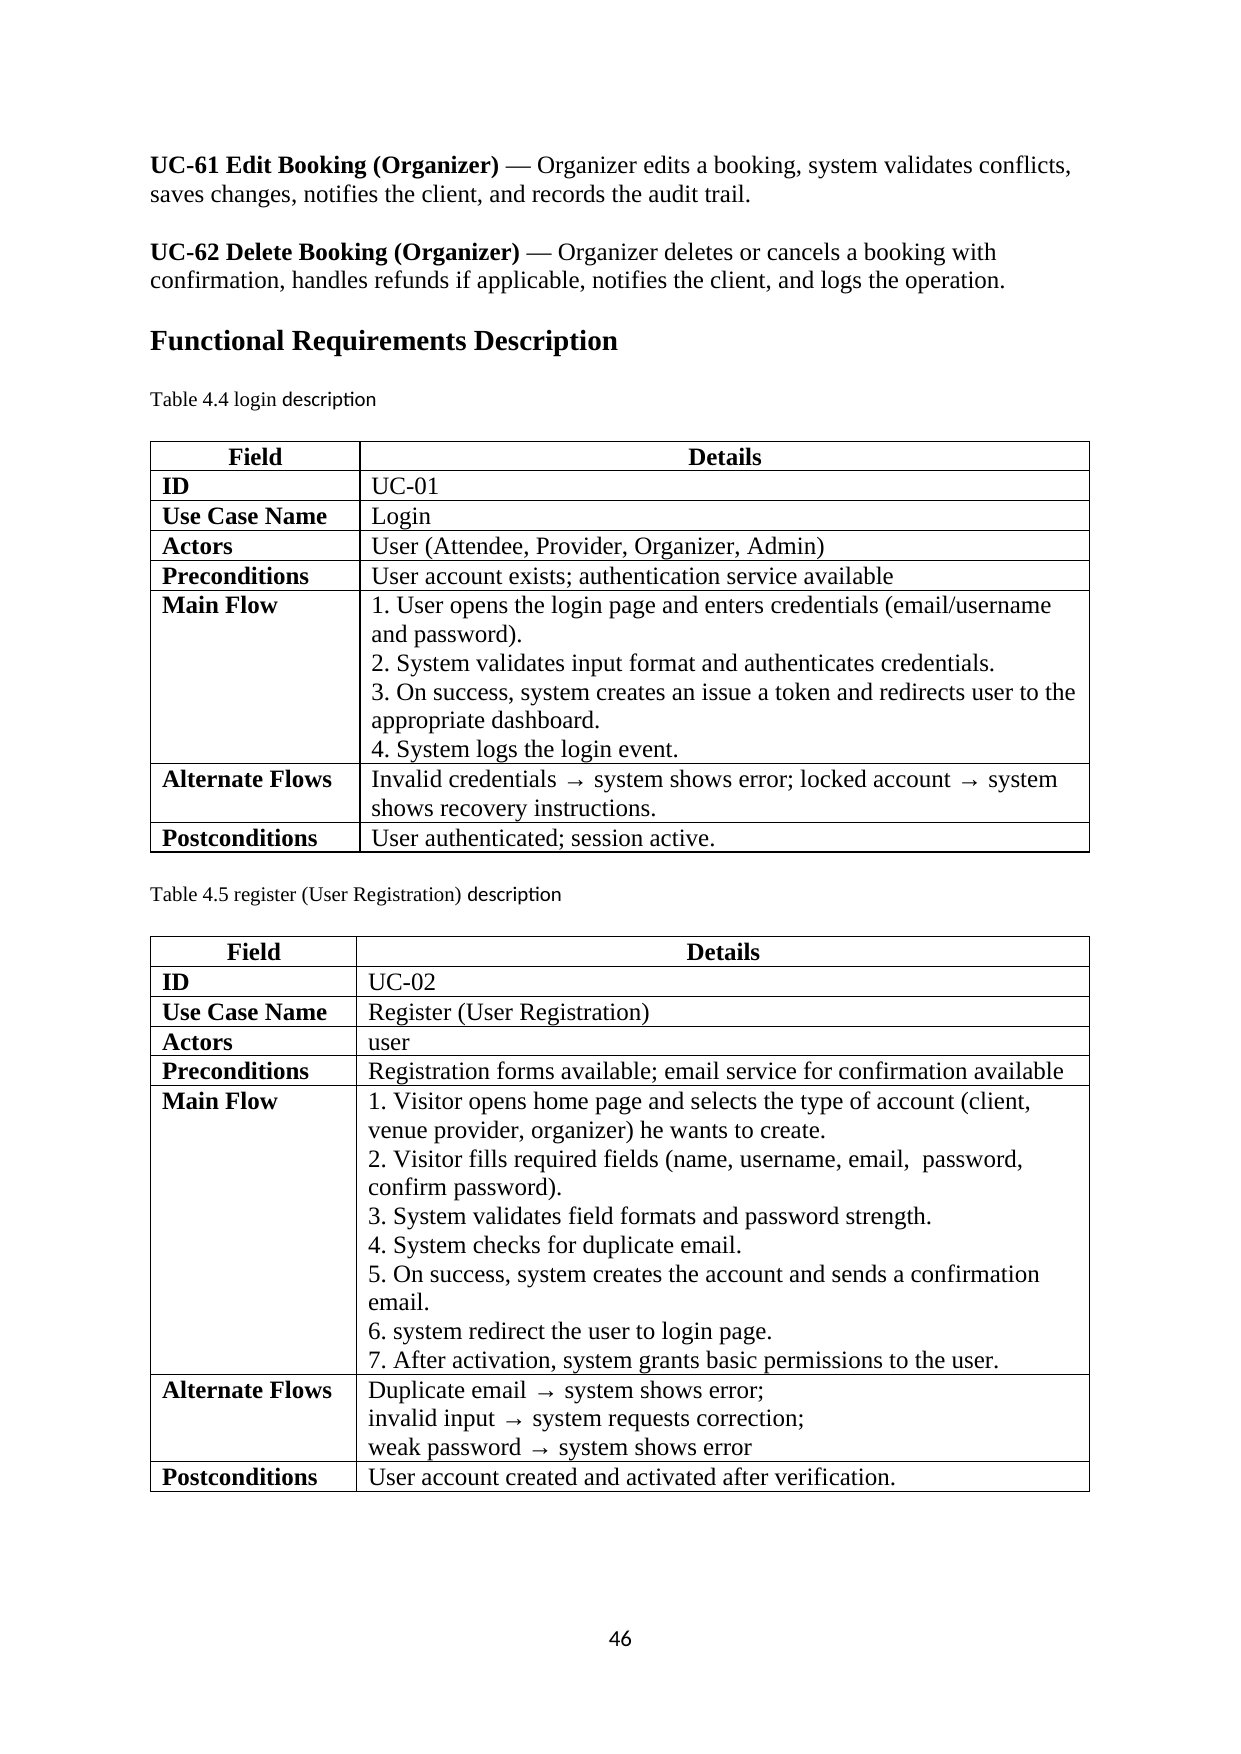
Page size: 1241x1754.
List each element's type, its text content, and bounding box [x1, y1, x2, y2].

table_cell Use Case Name [151, 997, 356, 1026]
table_cell User account created and activated after verification. [357, 1462, 1089, 1491]
table_cell User authenticated; session active. [361, 823, 1089, 851]
table_header Details [357, 937, 1089, 966]
table_header Details [361, 442, 1089, 470]
table_cell ID [151, 471, 359, 500]
table_header Field [151, 937, 356, 966]
table_cell 1. User opens the login page and enters credentials (email/username and password). 2. System validates input format and authenticates credentials. 3. On success, system creates an issue a token and redirects user to the appropriate dashboard. 4. System logs the login event. [361, 591, 1089, 763]
table_cell UC-02 [357, 967, 1089, 996]
table_cell 1. Visitor opens home page and selects the type of account (client, venue provider, organizer) he wants to create. 2. Visitor fills required fields (name, username, email, password, confirm password). 3. System validates field formats and password strength. 4. System checks for duplicate email. 5. On success, system creates the account and sends a confirmation email. 6. system redirect the user to login page. 7. After activation, system grants basic permissions to the user. [357, 1086, 1089, 1374]
table_cell Actors [151, 1027, 356, 1055]
table_header Field [151, 442, 359, 470]
table_cell Postconditions [151, 823, 359, 851]
text Table 4.5 register (User Registration) description [150, 882, 1090, 907]
table_cell Actors [151, 531, 359, 560]
table_cell Alternate Flows [151, 1375, 356, 1461]
table_cell Login [361, 501, 1089, 530]
table_cell Register (User Registration) [357, 997, 1089, 1026]
table_cell Main Flow [151, 591, 359, 763]
text Table 4.4 login description [150, 386, 1090, 411]
table_cell Duplicate email → system shows error; invalid input → system requests correction; weak password → system shows error [357, 1375, 1089, 1461]
table_cell User (Attendee, Provider, Organizer, Admin) [361, 531, 1089, 560]
table_cell Invalid credentials → system shows error; locked account → system shows recovery instructions. [361, 764, 1089, 822]
text UC-62 Delete Booking (Organizer) — Organizer deletes or cancels a booking with confirmation, handles refunds if applicable, notifies the client, and logs the operation. [150, 237, 1090, 294]
table_cell Registration forms available; email service for confirmation available [357, 1056, 1089, 1085]
table_cell Alternate Flows [151, 764, 359, 822]
table_cell Preconditions [151, 561, 359, 589]
table_cell ID [151, 967, 356, 996]
table_cell Use Case Name [151, 501, 359, 530]
table_cell Main Flow [151, 1086, 356, 1374]
table_cell UC-01 [361, 471, 1089, 500]
text UC-61 Edit Booking (Organizer) — Organizer edits a booking, system validates conflicts, saves changes, notifies the client, and records the audit trail. [150, 150, 1090, 207]
table_cell user [357, 1027, 1089, 1055]
text Functional Requirements Description [150, 323, 1090, 357]
table_cell Preconditions [151, 1056, 356, 1085]
table_cell Postconditions [151, 1462, 356, 1491]
table_cell User account exists; authentication service available [361, 561, 1089, 589]
